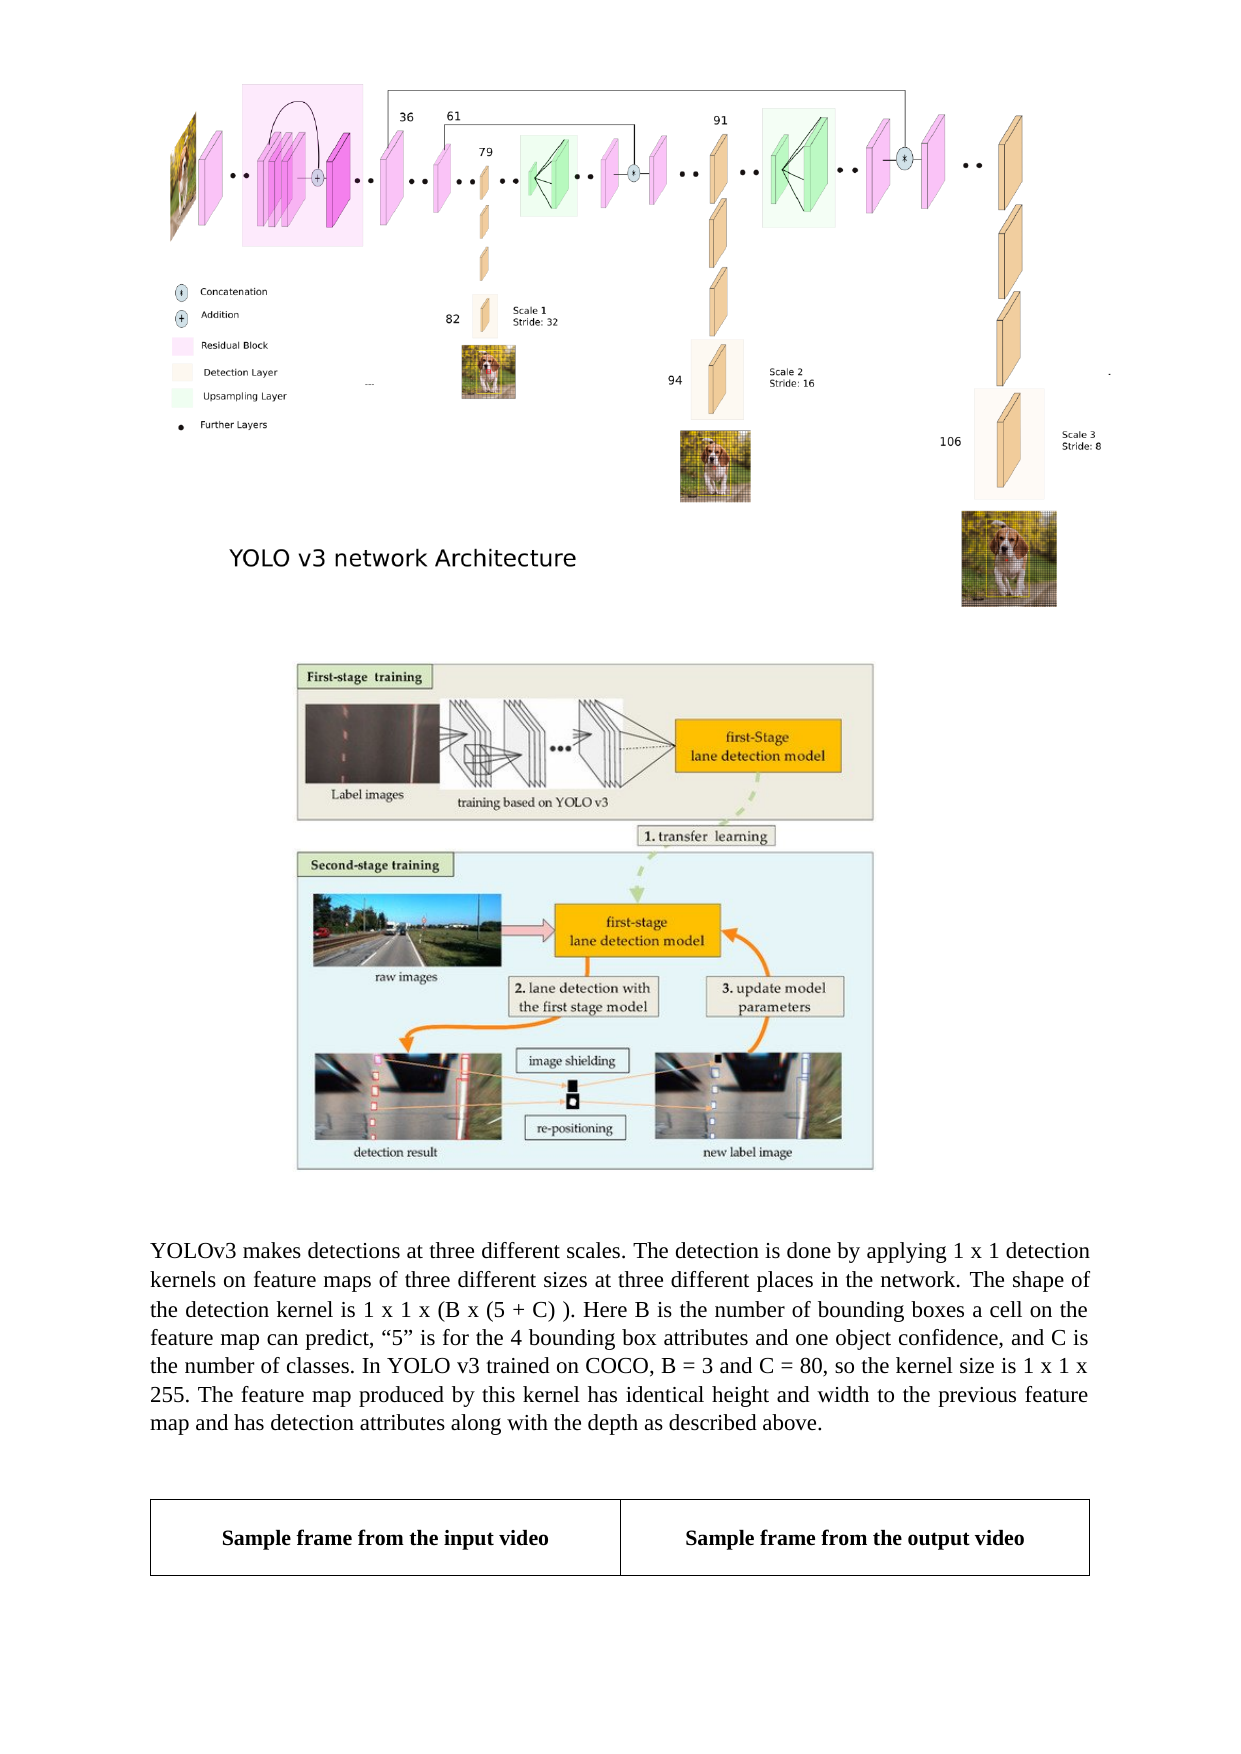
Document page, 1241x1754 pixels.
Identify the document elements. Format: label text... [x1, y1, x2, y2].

picture [292, 661, 877, 1173]
text YOLOv3 makes detections at three different scales. The detection is done by applying 1 x 1 detection kernels on feature maps of three different sizes at three different places in the network. The shape of the detection kernel is 1 x 1 x (B x (5 + C) ). Here B is the number of bounding boxes a cell on the feature map can predict, “5” is for the 4 bounding box attributes and one object confidence, and C is the number of classes. In YOLO v3 trained on COCO, B = 3 and C = 80, so the kernel size is 1 x 1 x 255. The feature map produced by this kernel has identical height and width to the previous feature map and has detection attributes along with the depth as described above. [150, 1237, 1090, 1436]
table_header Sample frame from the input video [151, 1500, 620, 1575]
table_header Sample frame from the output video [621, 1500, 1089, 1575]
picture [170, 84, 1111, 607]
